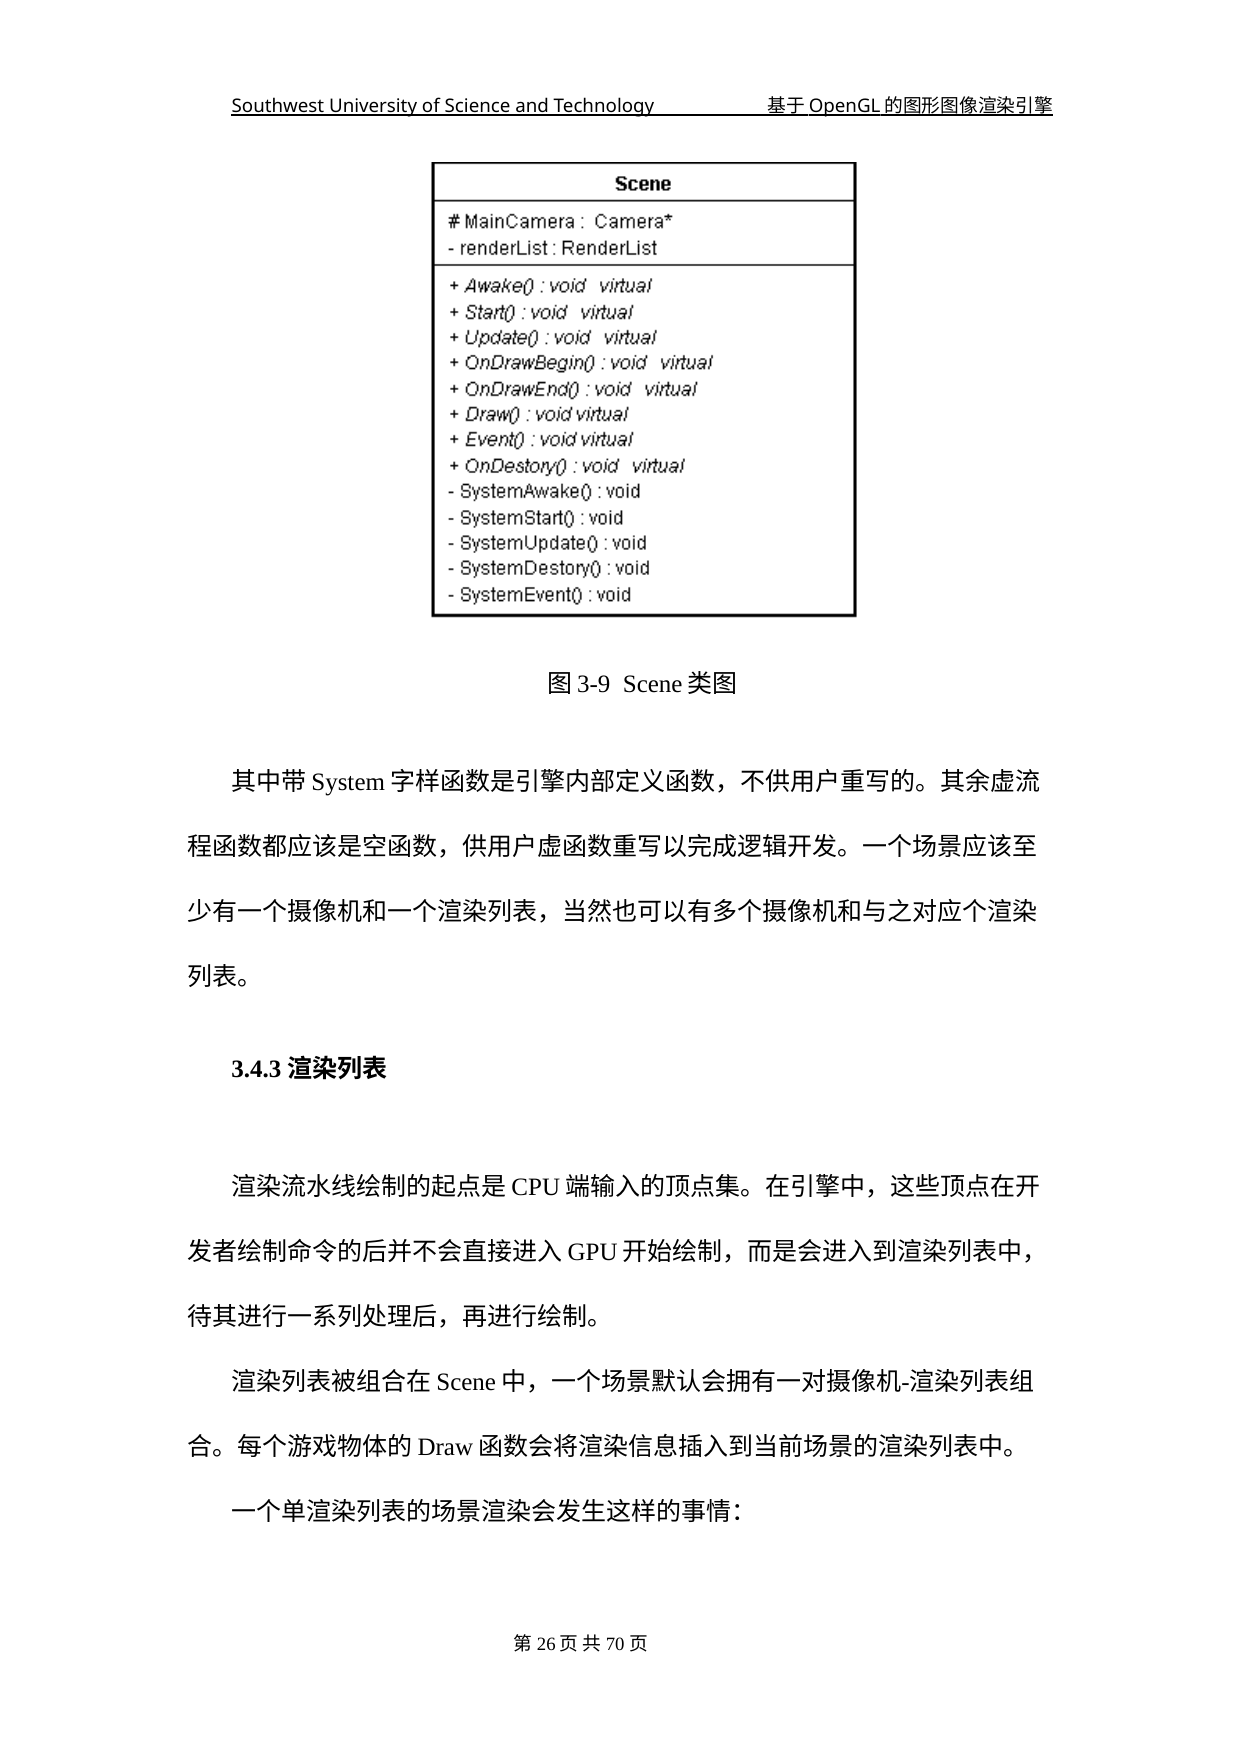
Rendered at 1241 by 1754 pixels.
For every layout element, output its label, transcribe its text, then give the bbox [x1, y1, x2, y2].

text 其中带System字样函数是引擎内部定义函数，不供用户重写的。其余虚流程函数都应该是空函数，供用户虚函数重写以完成逻辑开发。一个场景应该至少有一个摄像机和一个渲染列表，当然也可以有多个摄像机和与之对应个渲染列表。 [187, 747, 1053, 1007]
subtitle 3.4.3 渲染列表 [187, 1034, 1053, 1099]
text 渲染流水线绘制的起点是CPU端输入的顶点集。在引擎中，这些顶点在开发者绘制命令的后并不会直接进入GPU开始绘制，而是会进入到渲染列表中，待其进行一系列处理后，再进行绘制。 [187, 1152, 1053, 1347]
picture [424, 162, 860, 622]
text 图3-9 Scene类图 [187, 649, 1053, 714]
text 渲染列表被组合在Scene中，一个场景默认会拥有一对摄像机-渲染列表组合。每个游戏物体的Draw函数会将渲染信息插入到当前场景的渲染列表中。 [187, 1347, 1053, 1477]
text 一个单渲染列表的场景渲染会发生这样的事情： [187, 1477, 1053, 1542]
